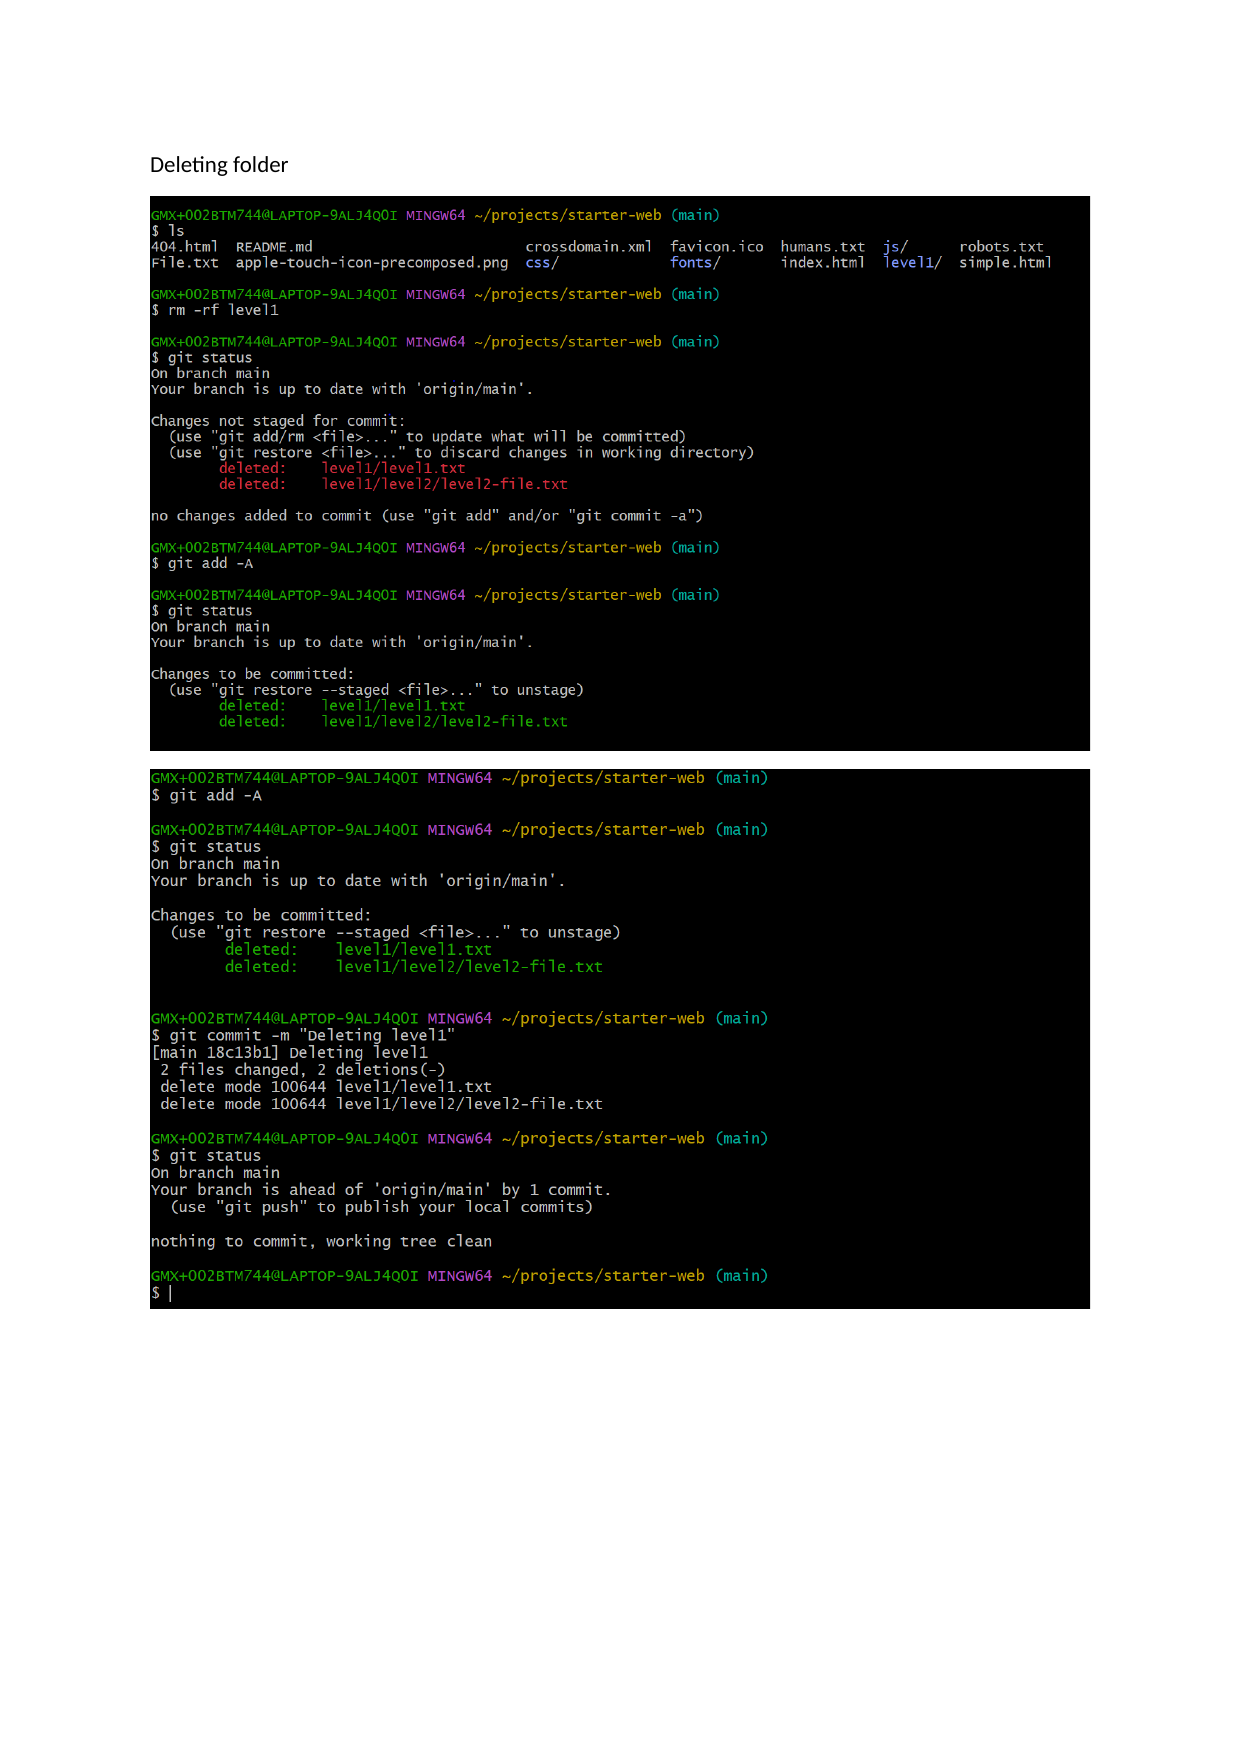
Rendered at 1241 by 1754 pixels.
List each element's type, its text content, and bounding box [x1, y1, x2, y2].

picture [150, 769, 1091, 1309]
text Deleting folder [150, 150, 1090, 178]
picture [150, 196, 1091, 751]
